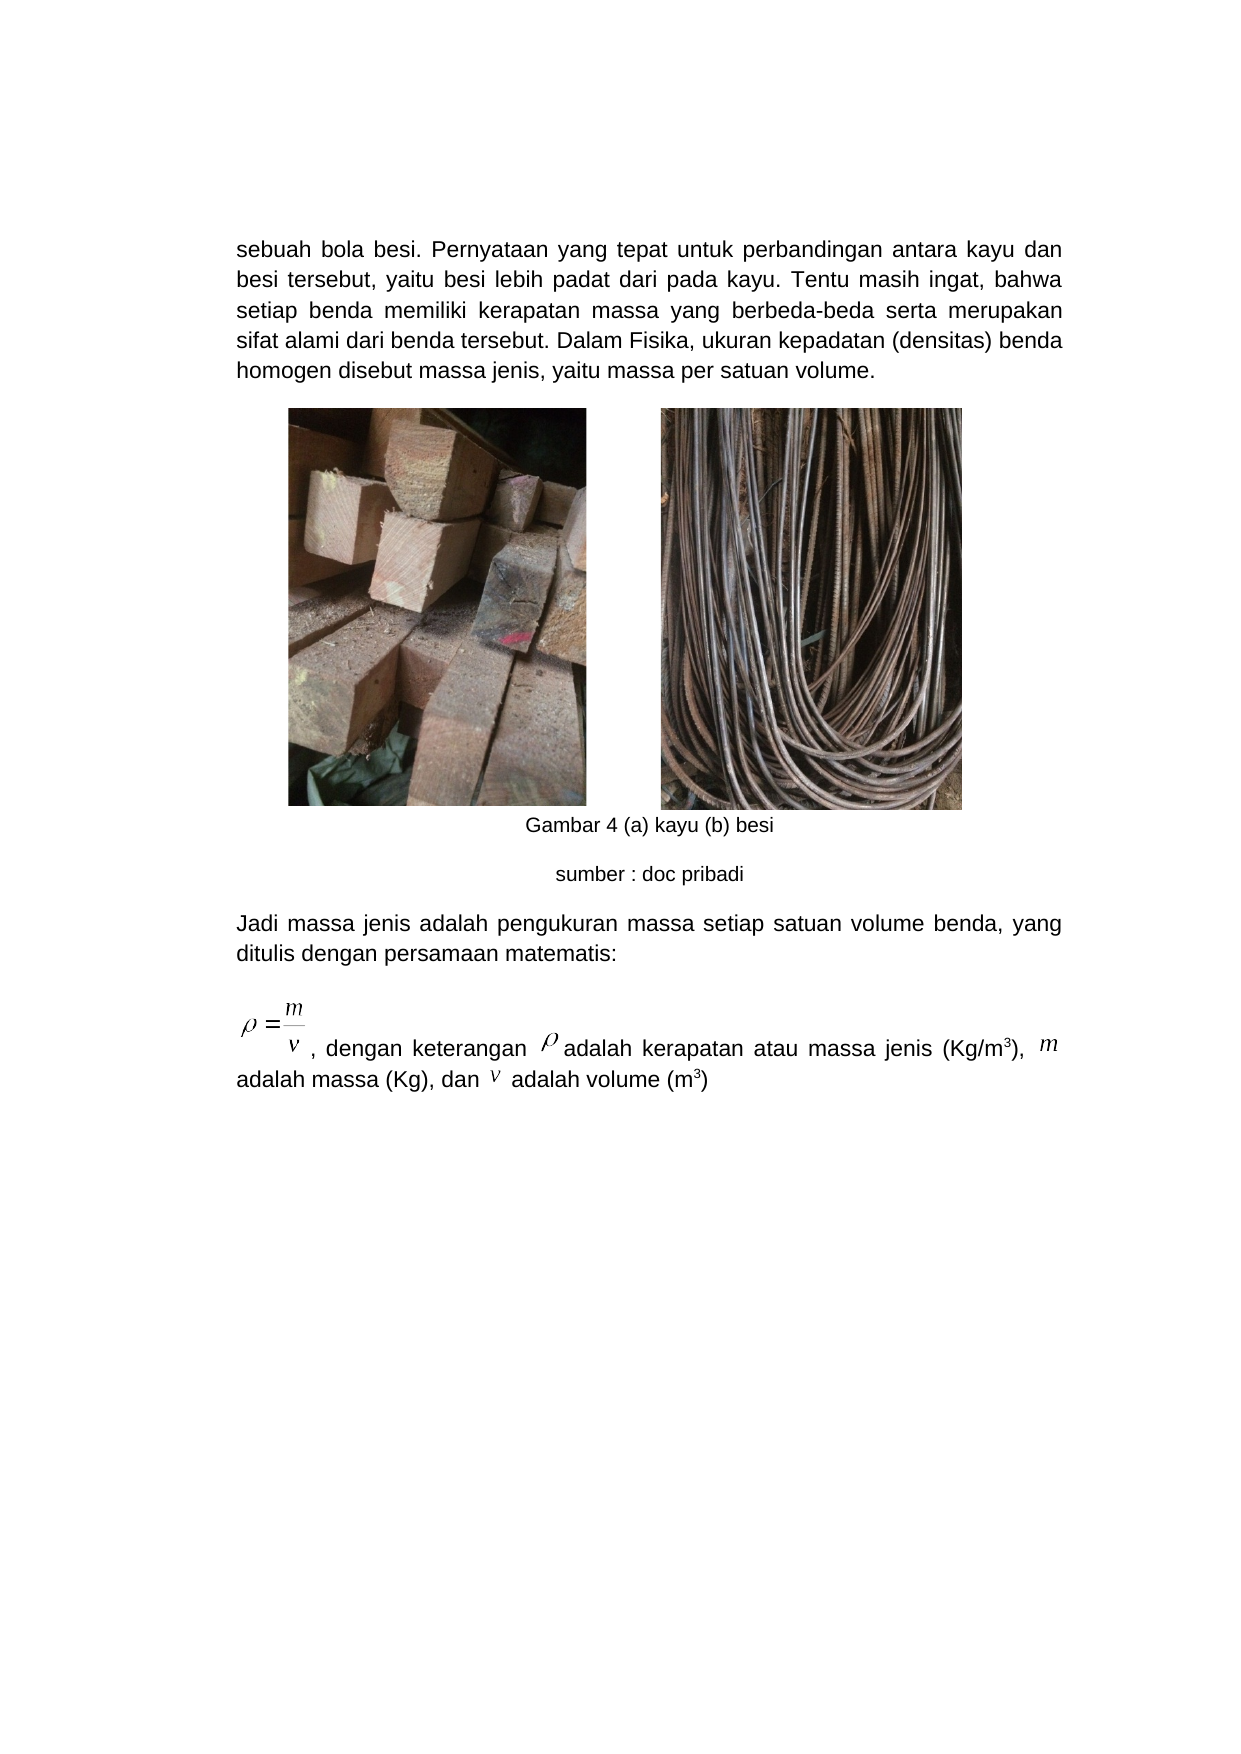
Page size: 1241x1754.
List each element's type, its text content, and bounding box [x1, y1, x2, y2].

picture [288, 408, 587, 806]
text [236, 236, 1063, 383]
text , dengan keterangan adalah kerapatan atau massa jenis (Kg/m3), adalah massa (Kg), dan adalah volume (m3) [236, 991, 1063, 1092]
picture [660, 408, 962, 810]
table_header [225, 408, 649, 813]
text sumber : doc pribadi [236, 862, 1063, 886]
text Jadi massa jenis adalah pengukuran massa setiap satuan volume benda, yang ditulis dengan persamaan matematis: [236, 910, 1063, 967]
text Gambar 4 (a) kayu (b) besi [236, 813, 1063, 837]
table_header [650, 408, 1074, 813]
